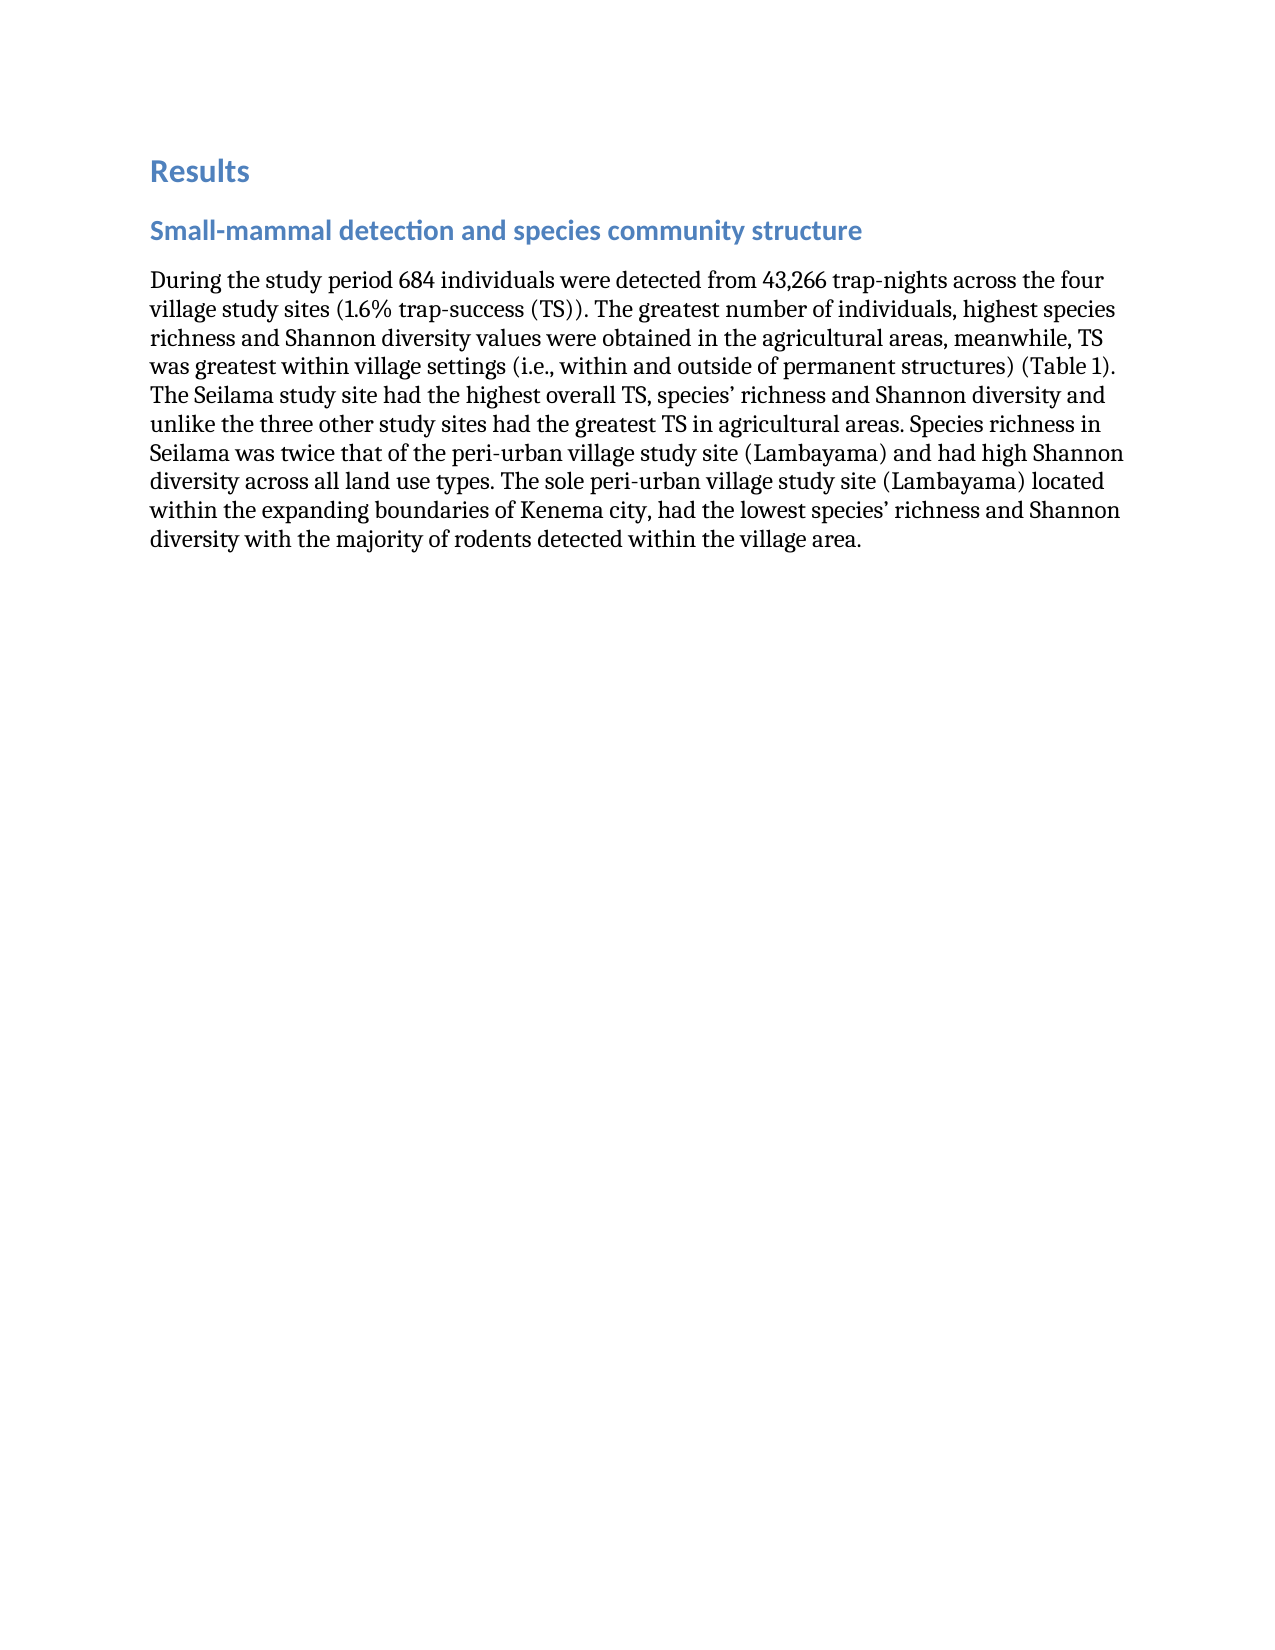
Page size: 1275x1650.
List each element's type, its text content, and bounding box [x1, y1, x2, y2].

text During the study period 684 individuals were detected from 43,266 trap-nights across the four village study sites (1.6% trap-success (TS)). The greatest number of individuals, highest species richness and Shannon diversity values were obtained in the agricultural areas, meanwhile, TS was greatest within village settings (i.e., within and outside of permanent structures) (Table 1). The Seilama study site had the highest overall TS, species’ richness and Shannon diversity and unlike the three other study sites had the greatest TS in agricultural areas. Species richness in Seilama was twice that of the peri-urban village study site (Lambayama) and had high Shannon diversity across all land use types. The sole peri-urban village study site (Lambayama) located within the expanding boundaries of Kenema city, had the lowest species’ richness and Shannon diversity with the majority of rodents detected within the village area. [150, 266, 1125, 553]
subtitle Results [150, 150, 1125, 191]
subtitle Small-mammal detection and species community structure [150, 212, 1125, 247]
